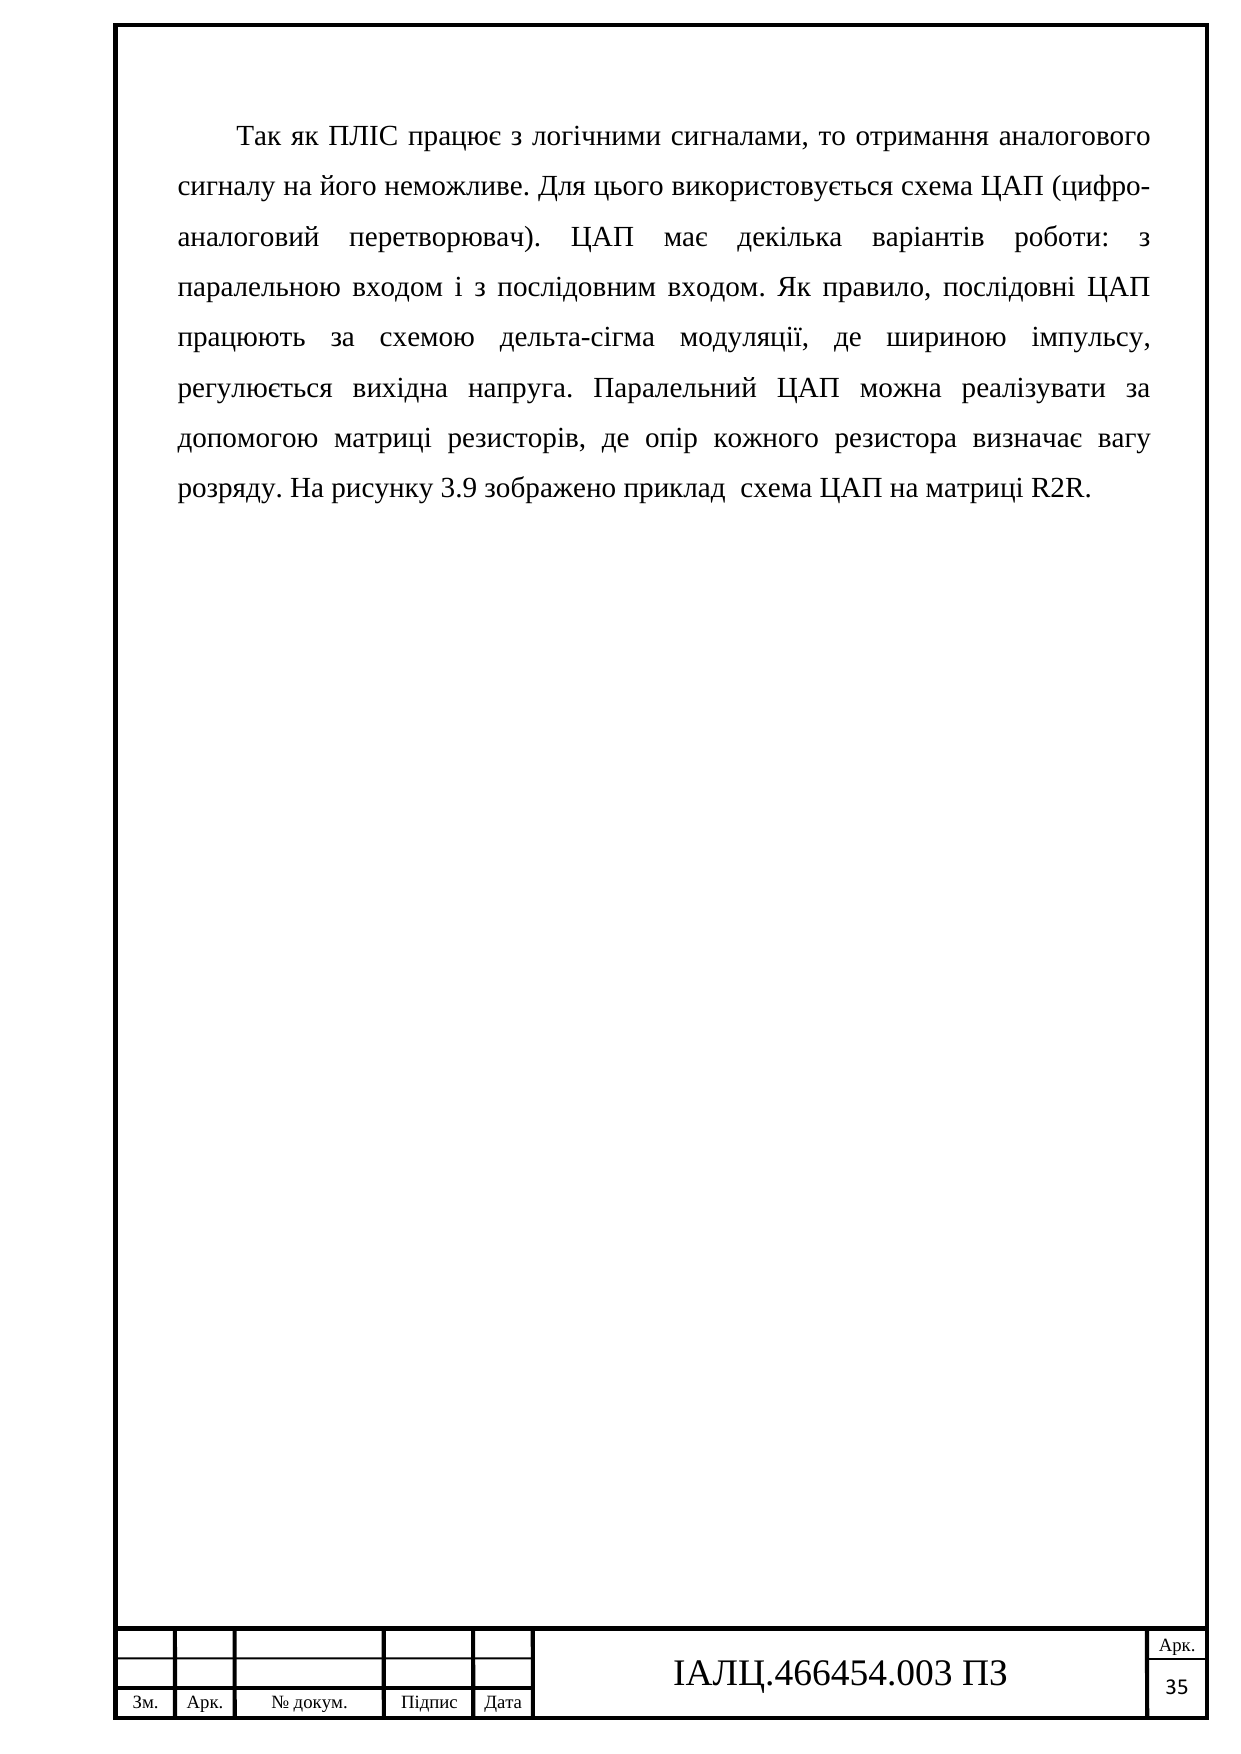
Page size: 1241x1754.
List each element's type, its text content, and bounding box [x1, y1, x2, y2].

list Так як ПЛІС працює з логічними сигналами, то отримання аналогового сигналу на його неможливе. Для цього використовується схема ЦАП (цифро-аналоговий перетворювач). ЦАП має декілька варіантів роботи: з паралельною входом і з послідовним входом. Як правило, послідовні ЦАП працюють за схемою дельта-сігма модуляції, де шириною імпульсу, регулюється вихідна напруга. Паралельний ЦАП можна реалізувати за допомогою матриці резисторів, де опір кожного резистора визначає вагу розряду. На рисунку 3.9 зображено приклад схема ЦАП на матриці R2R. [177, 118, 1152, 504]
